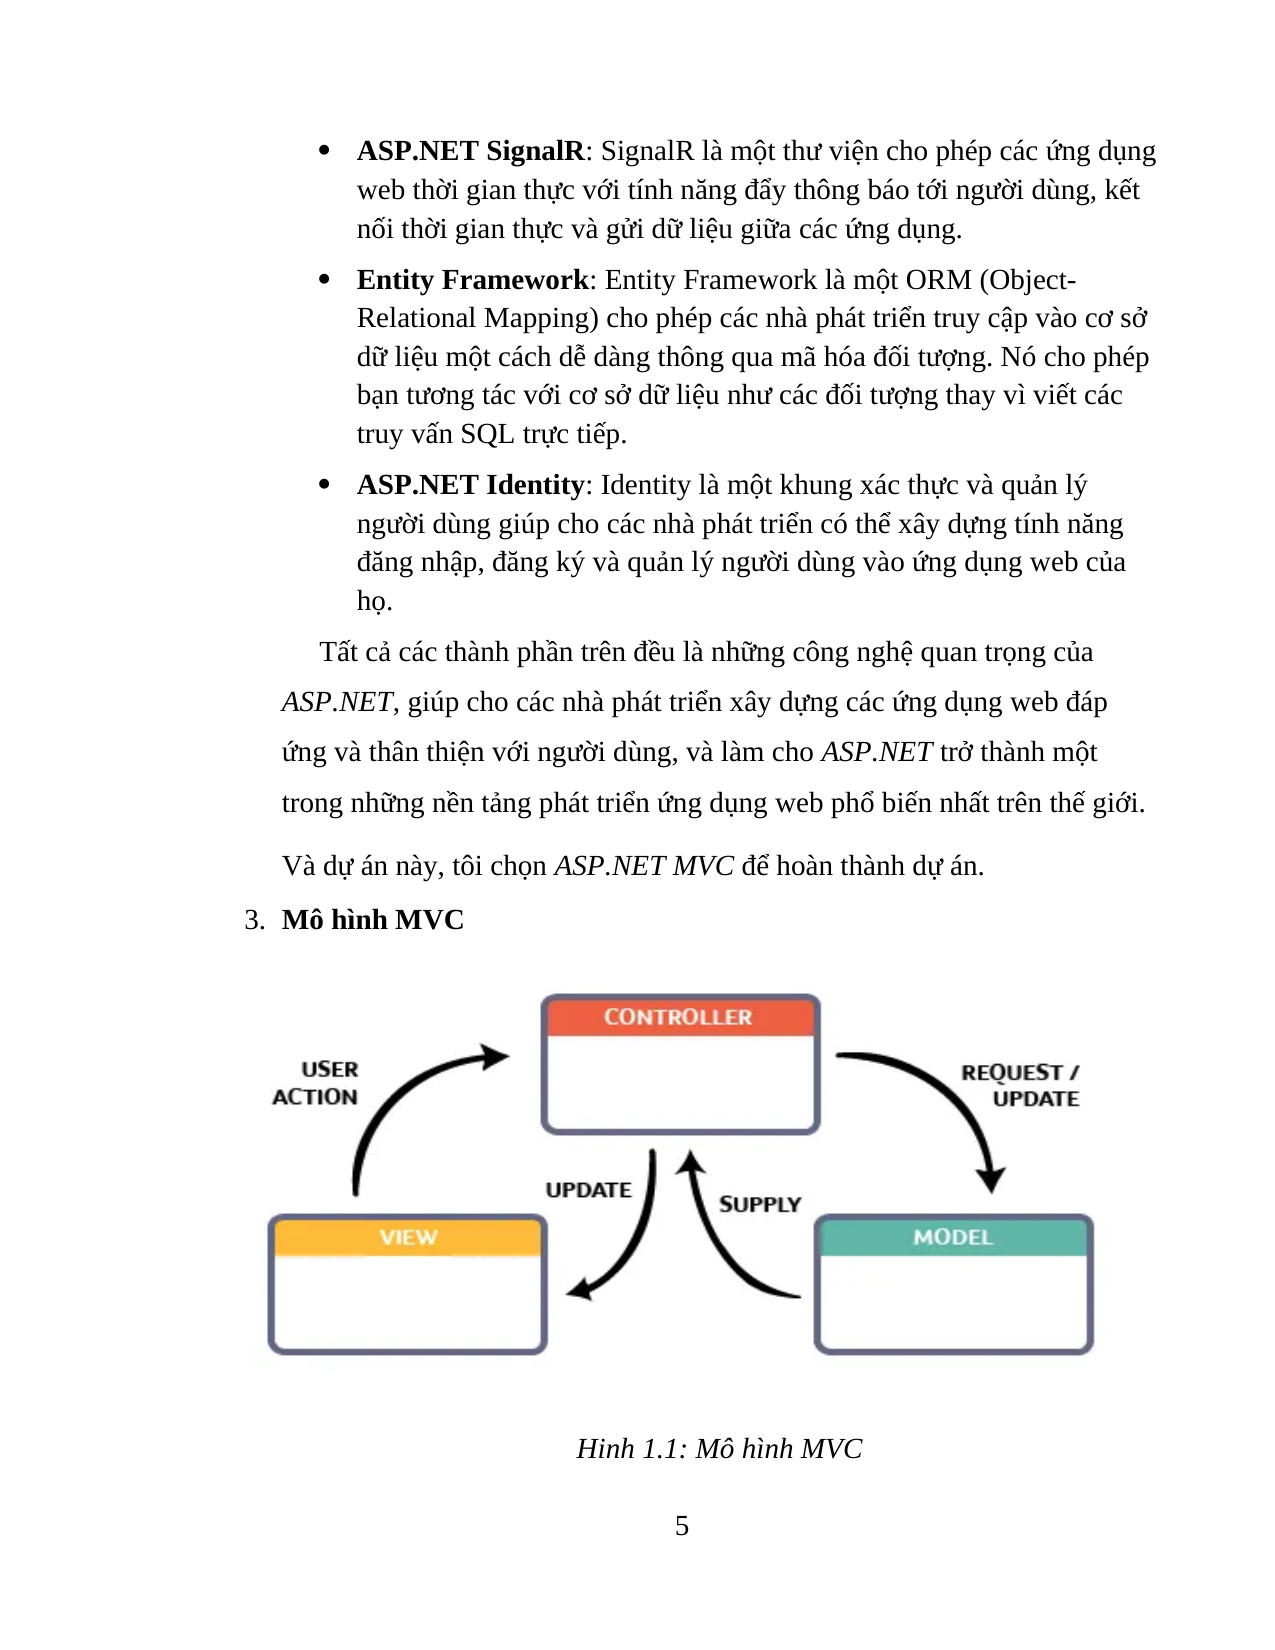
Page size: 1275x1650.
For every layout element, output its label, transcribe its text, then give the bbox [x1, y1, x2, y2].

text Tất cả các thành phần trên đều là những công nghệ quan trọng của ASP.NET, giúp cho các nhà phát triển xây dựng các ứng dụng web đáp ứng và thân thiện với người dùng, và làm cho ASP.NET trở thành một trong những nền tảng phát triển ứng dụng web phổ biến nhất trên thế giới. [282, 634, 1157, 818]
list Entity Framework: Entity Framework là một ORM (Object-Relational Mapping) cho phép các nhà phát triển truy cập vào cơ sở dữ liệu một cách dễ dàng thông qua mã hóa đối tượng. Nó cho phép bạn tương tác với cơ sở dữ liệu như các đối tượng thay vì viết các truy vấn SQL trực tiếp. [319, 262, 1157, 449]
list ASP.NET Identity: Identity là một khung xác thực và quản lý người dùng giúp cho các nhà phát triển có thể xây dựng tính năng đăng nhập, đăng ký và quản lý người dùng vào ứng dụng web của họ. [319, 467, 1157, 616]
text Và dự án này, tôi chọn ASP.NET MVC để hoàn thành dự án. [282, 848, 1194, 881]
text Hinh 1.1: Mô hình MVC [282, 1431, 1157, 1464]
picture [221, 950, 1136, 1398]
subtitle Mô hình MVC [244, 902, 1157, 936]
list ASP.NET SignalR: SignalR là một thư viện cho phép các ứng dụng web thời gian thực với tính năng đẩy thông báo tới người dùng, kết nối thời gian thực và gửi dữ liệu giữa các ứng dụng. [319, 133, 1157, 244]
